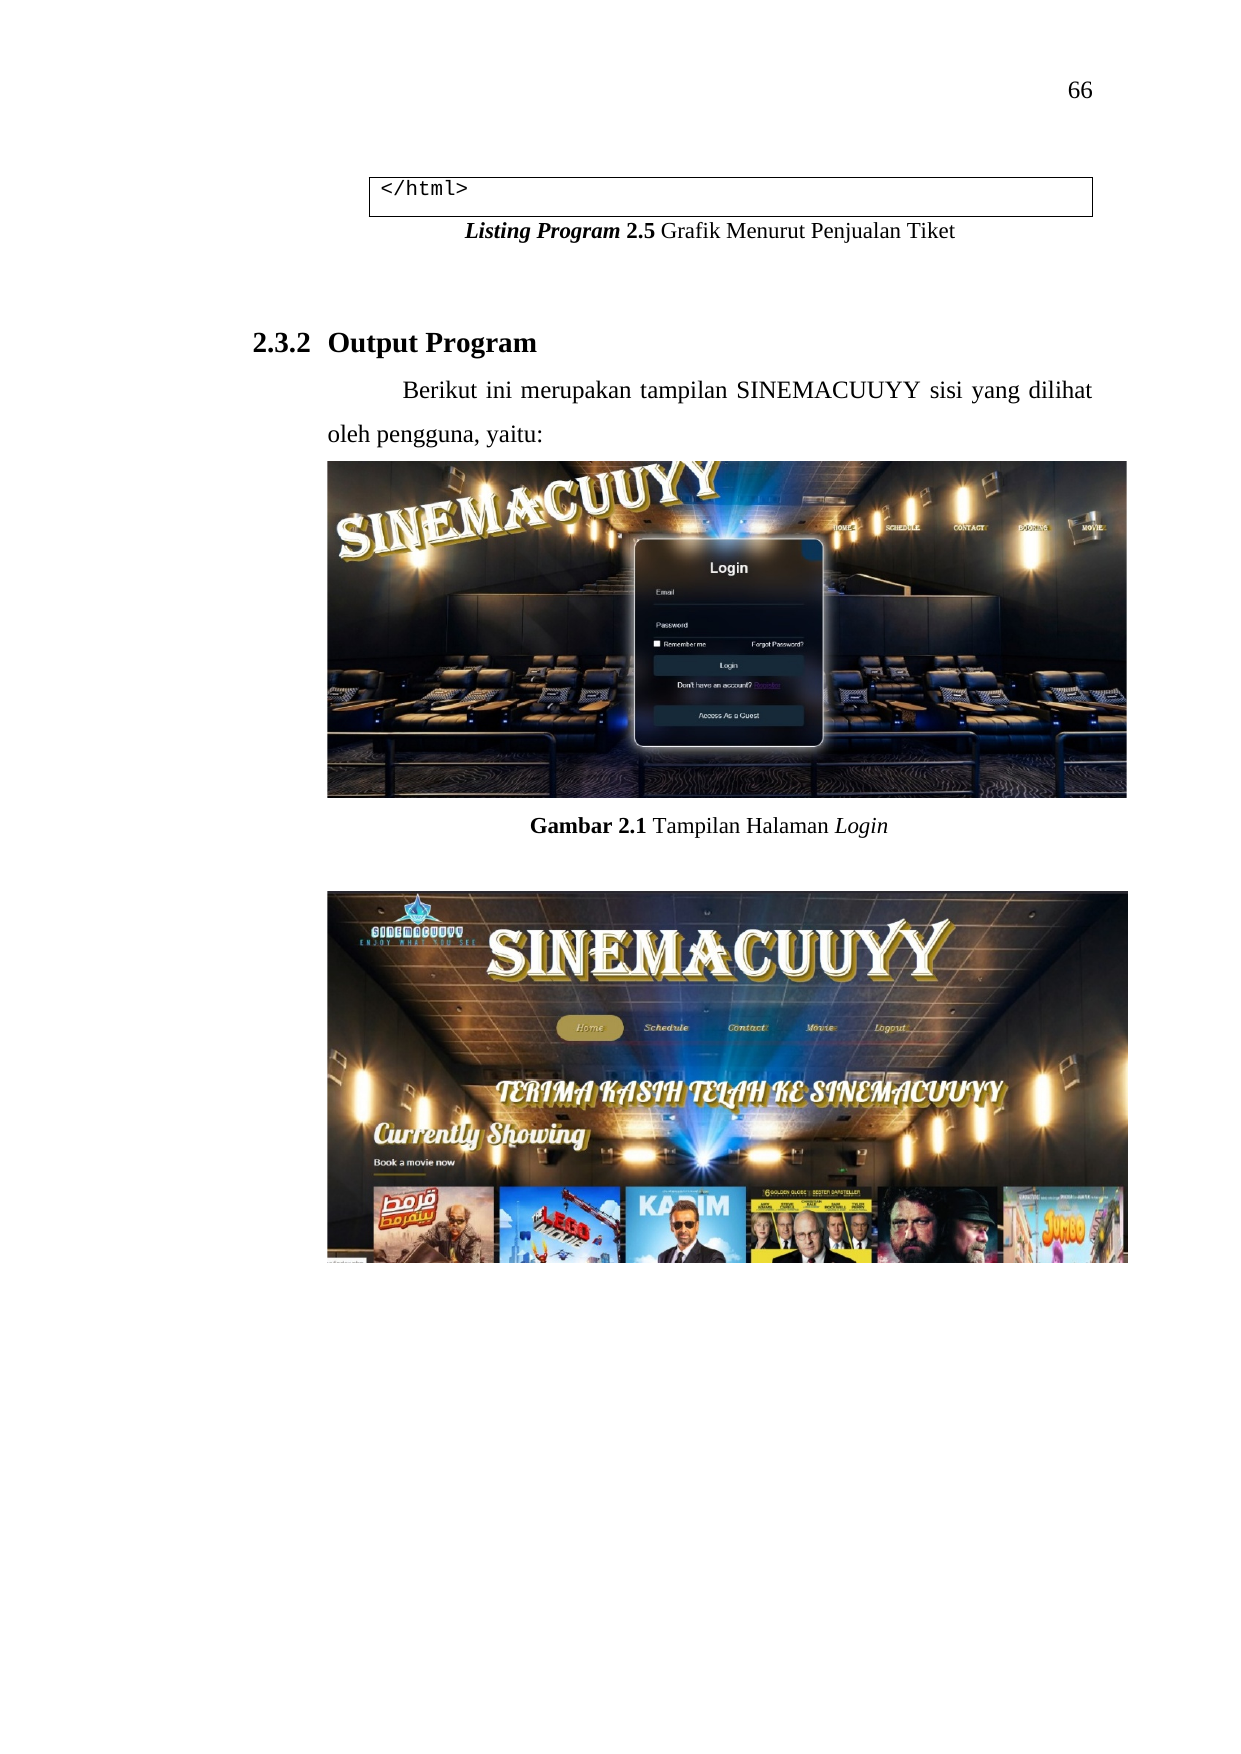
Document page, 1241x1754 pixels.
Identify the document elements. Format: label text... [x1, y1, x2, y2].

text Listing Program 2.5 Grafik Menurut Penjualan Tiket [327, 217, 1092, 243]
text Berikut ini merupakan tampilan SINEMACUUYY sisi yang dilihat oleh pengguna, yaitu: [327, 376, 1092, 447]
subtitle Output Program [252, 325, 1092, 359]
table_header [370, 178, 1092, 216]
text Gambar 2.1 Tampilan Halaman Login [327, 812, 1092, 839]
picture [327, 461, 1127, 798]
picture [327, 891, 1128, 1263]
